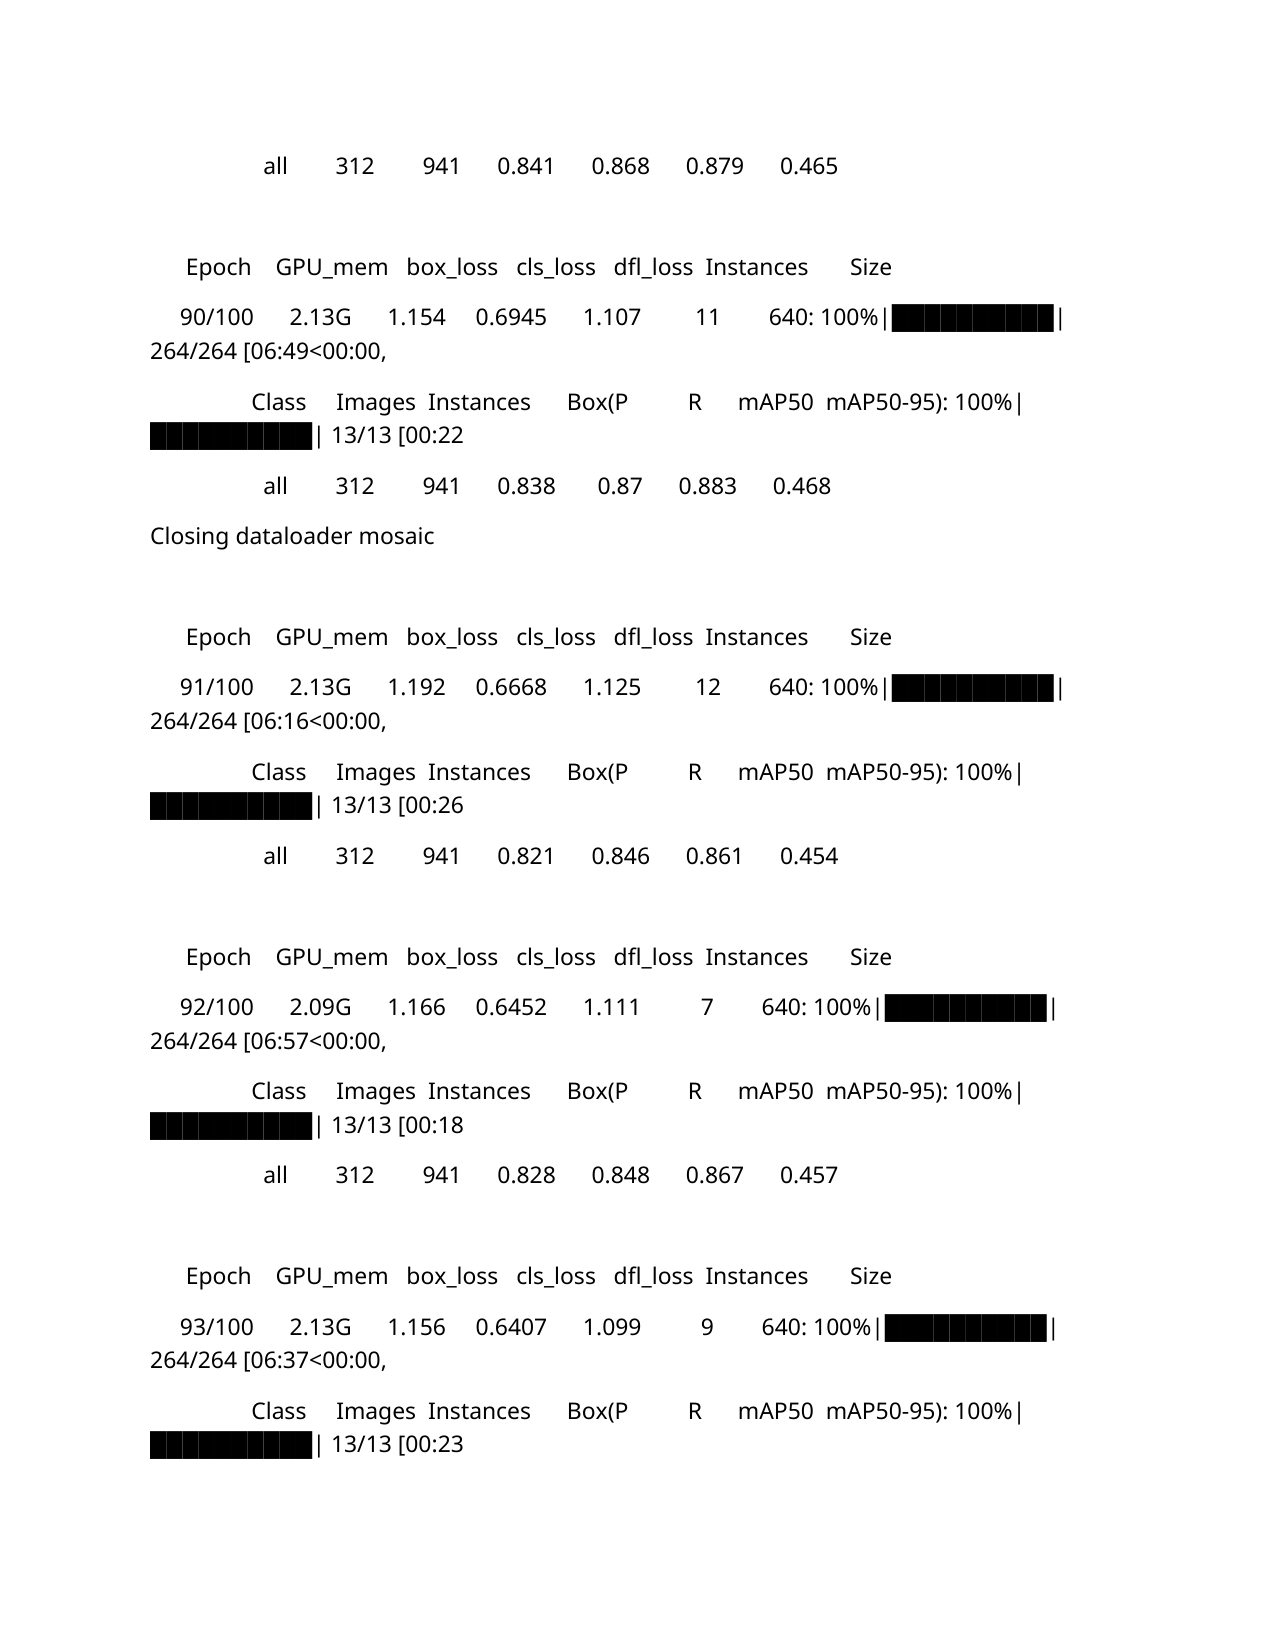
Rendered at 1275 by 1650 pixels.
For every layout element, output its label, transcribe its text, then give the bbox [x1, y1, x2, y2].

text Epoch GPU_mem box_loss cls_loss dfl_loss Instances Size [150, 1260, 1125, 1291]
text 91/100 2.13G 1.192 0.6668 1.125 12 640: 100%|██████████| 264/264 [06:16<00:00, [150, 671, 1125, 736]
text all 312 941 0.838 0.87 0.883 0.468 [150, 469, 1125, 501]
text all 312 941 0.841 0.868 0.879 0.465 [150, 150, 1125, 181]
text Class Images Instances Box(P R mAP50 mAP50-95): 100%|██████████| 13/13 [00:22 [150, 385, 1125, 450]
text Closing dataloader mosaic [150, 520, 1125, 551]
text 90/100 2.13G 1.154 0.6945 1.107 11 640: 100%|██████████| 264/264 [06:49<00:00, [150, 301, 1125, 366]
text Class Images Instances Box(P R mAP50 mAP50-95): 100%|██████████| 13/13 [00:23 [150, 1394, 1125, 1459]
text 92/100 2.09G 1.166 0.6452 1.111 7 640: 100%|██████████| 264/264 [06:57<00:00, [150, 991, 1125, 1056]
text Epoch GPU_mem box_loss cls_loss dfl_loss Instances Size [150, 940, 1125, 972]
text 93/100 2.13G 1.156 0.6407 1.099 9 640: 100%|██████████| 264/264 [06:37<00:00, [150, 1310, 1125, 1375]
text Class Images Instances Box(P R mAP50 mAP50-95): 100%|██████████| 13/13 [00:18 [150, 1075, 1125, 1140]
text Class Images Instances Box(P R mAP50 mAP50-95): 100%|██████████| 13/13 [00:26 [150, 755, 1125, 820]
text Epoch GPU_mem box_loss cls_loss dfl_loss Instances Size [150, 251, 1125, 282]
text all 312 941 0.821 0.846 0.861 0.454 [150, 839, 1125, 871]
text Epoch GPU_mem box_loss cls_loss dfl_loss Instances Size [150, 621, 1125, 652]
text all 312 941 0.828 0.848 0.867 0.457 [150, 1159, 1125, 1190]
